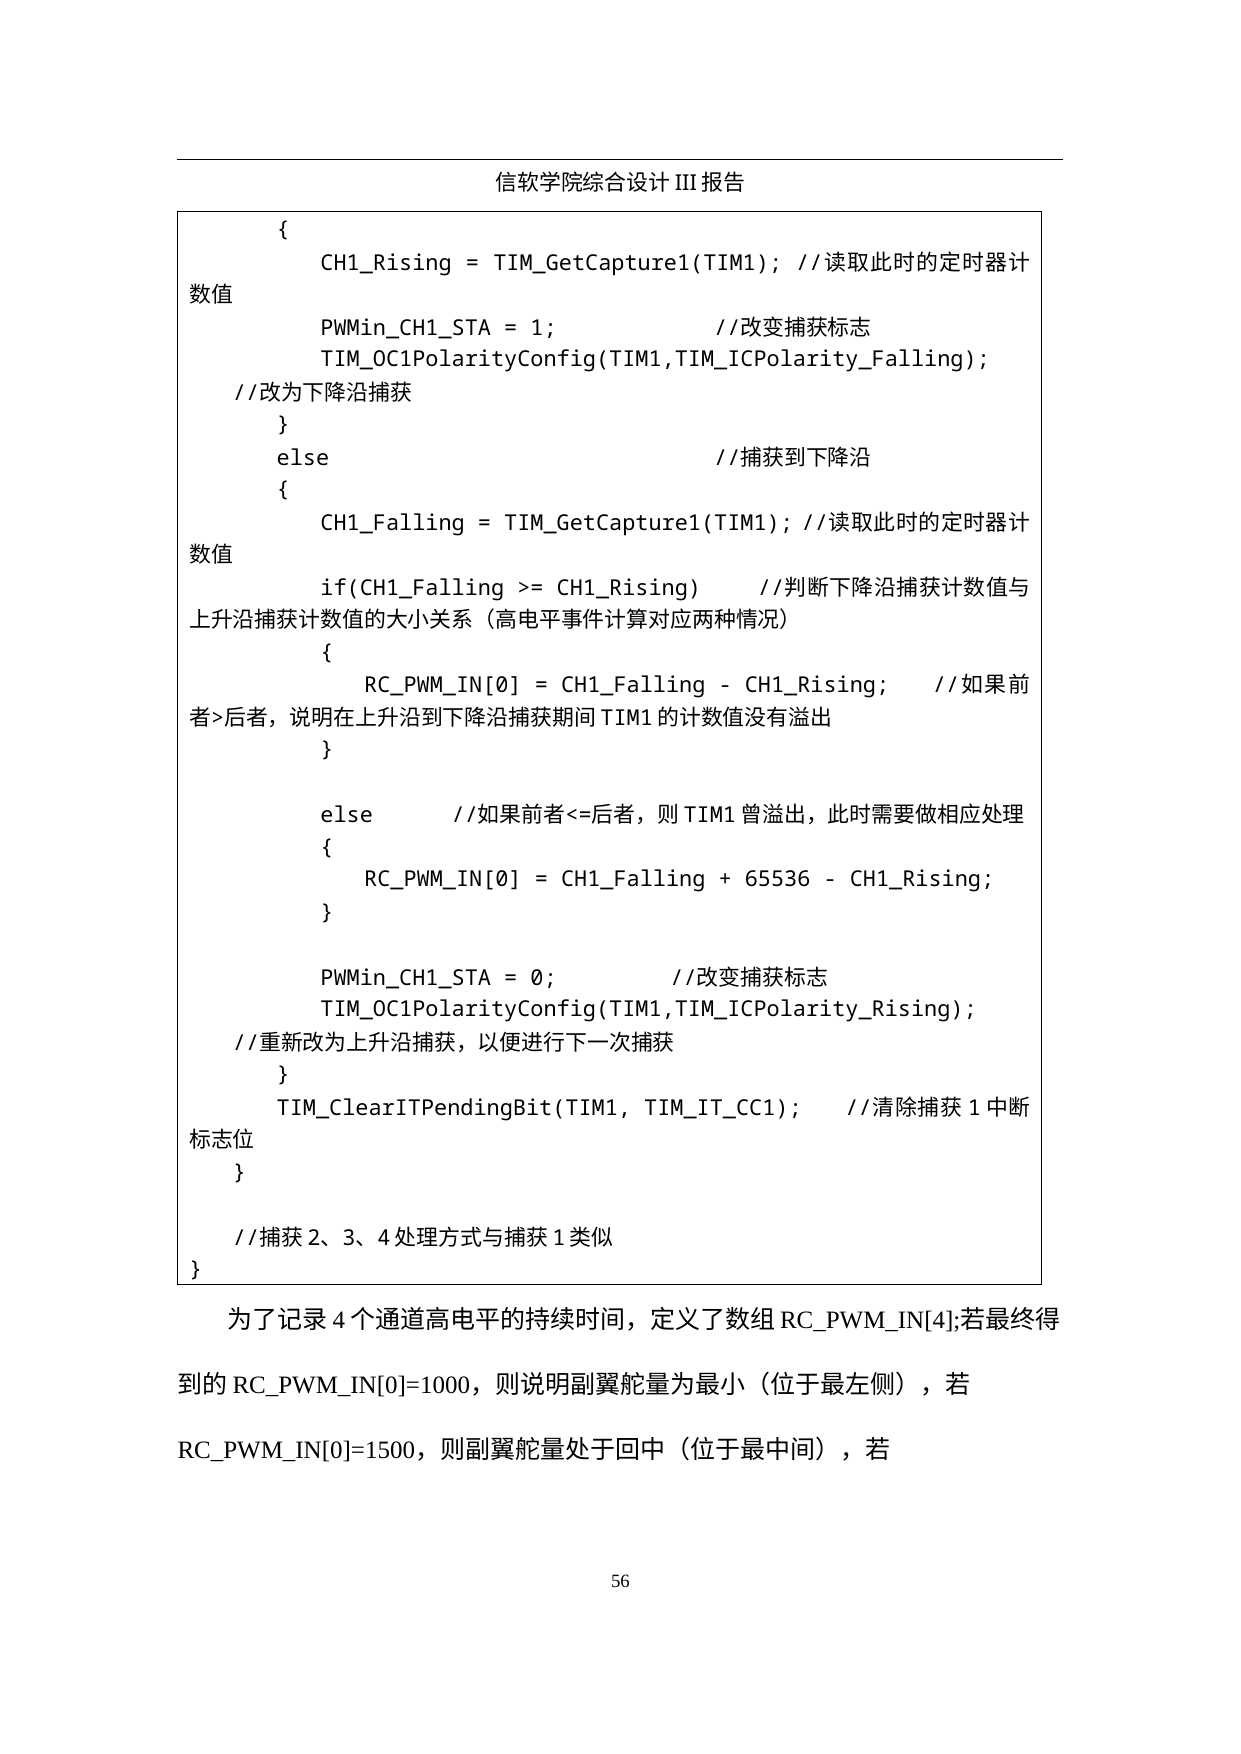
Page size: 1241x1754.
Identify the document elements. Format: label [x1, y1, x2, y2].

text [177, 1285, 1063, 1480]
table_header [178, 212, 1041, 1284]
